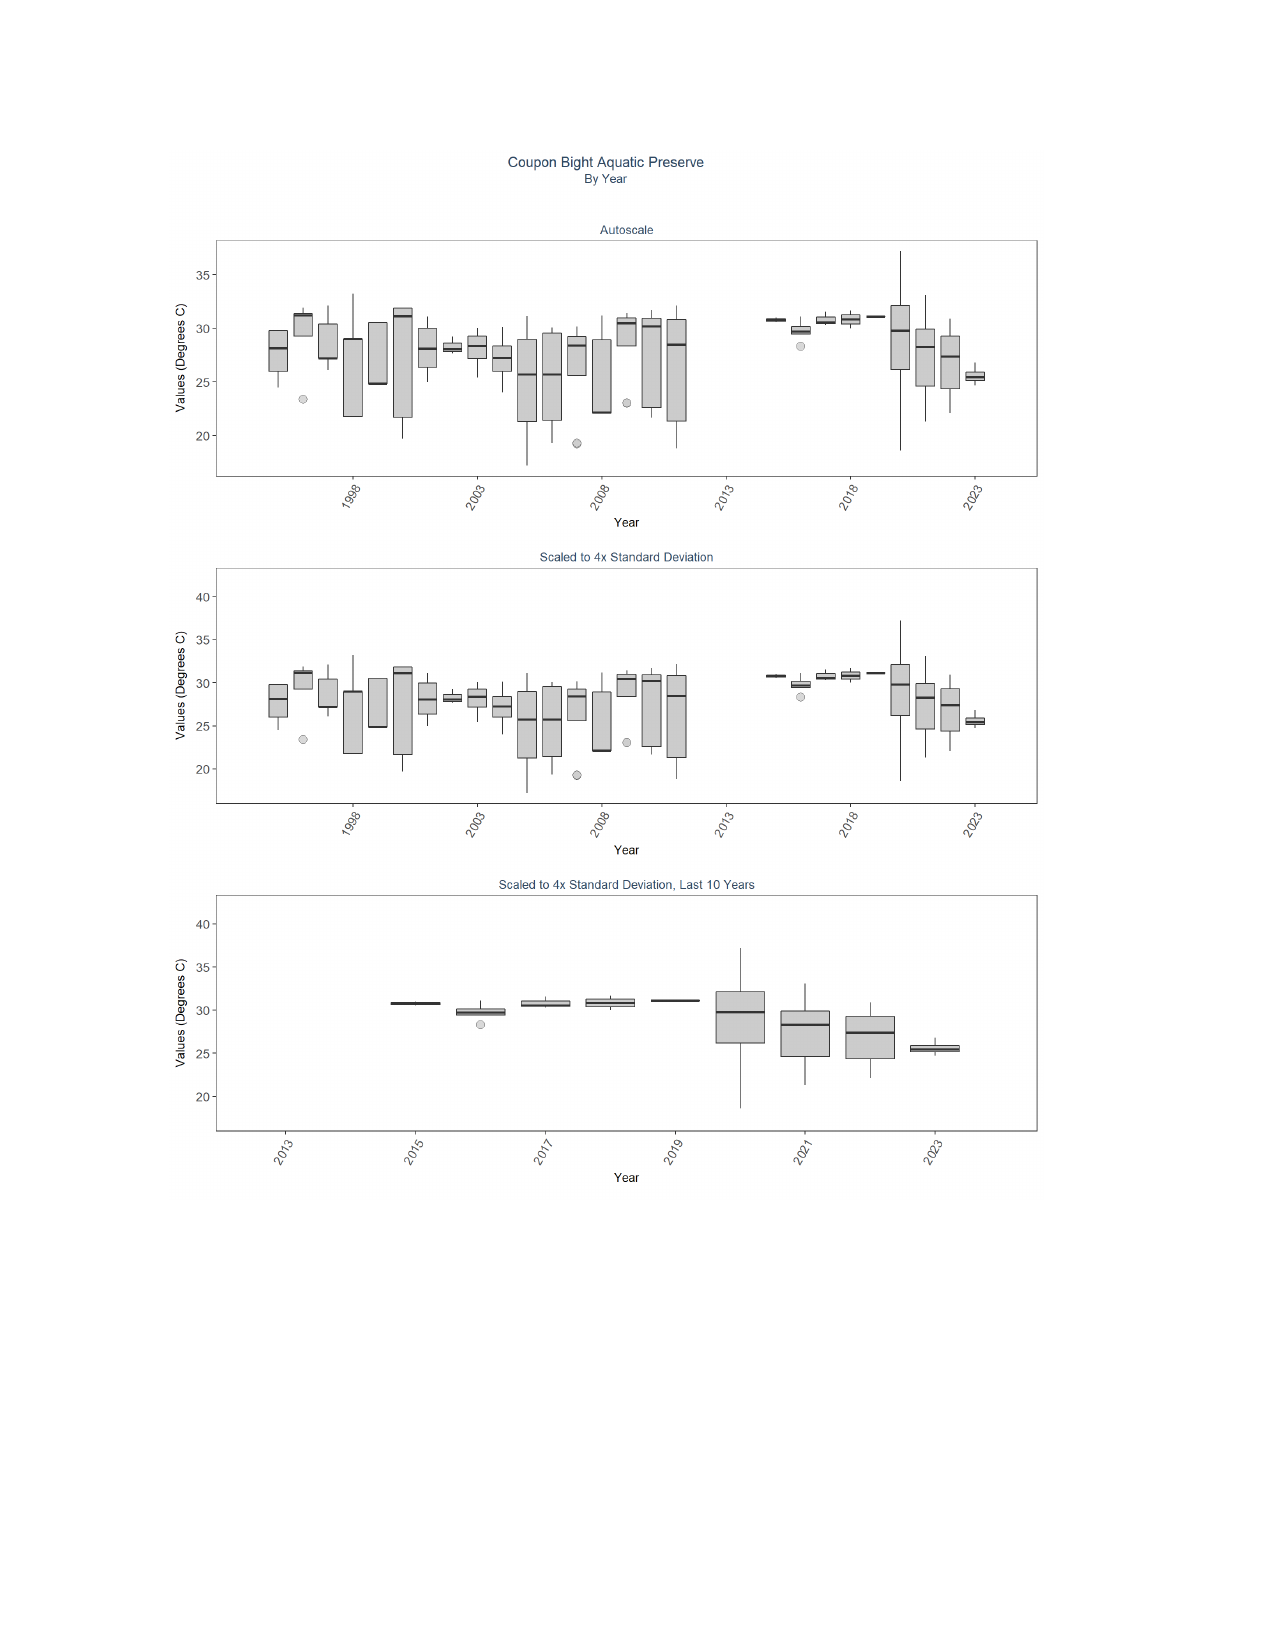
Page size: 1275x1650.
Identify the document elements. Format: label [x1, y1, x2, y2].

picture [168, 150, 1044, 1200]
